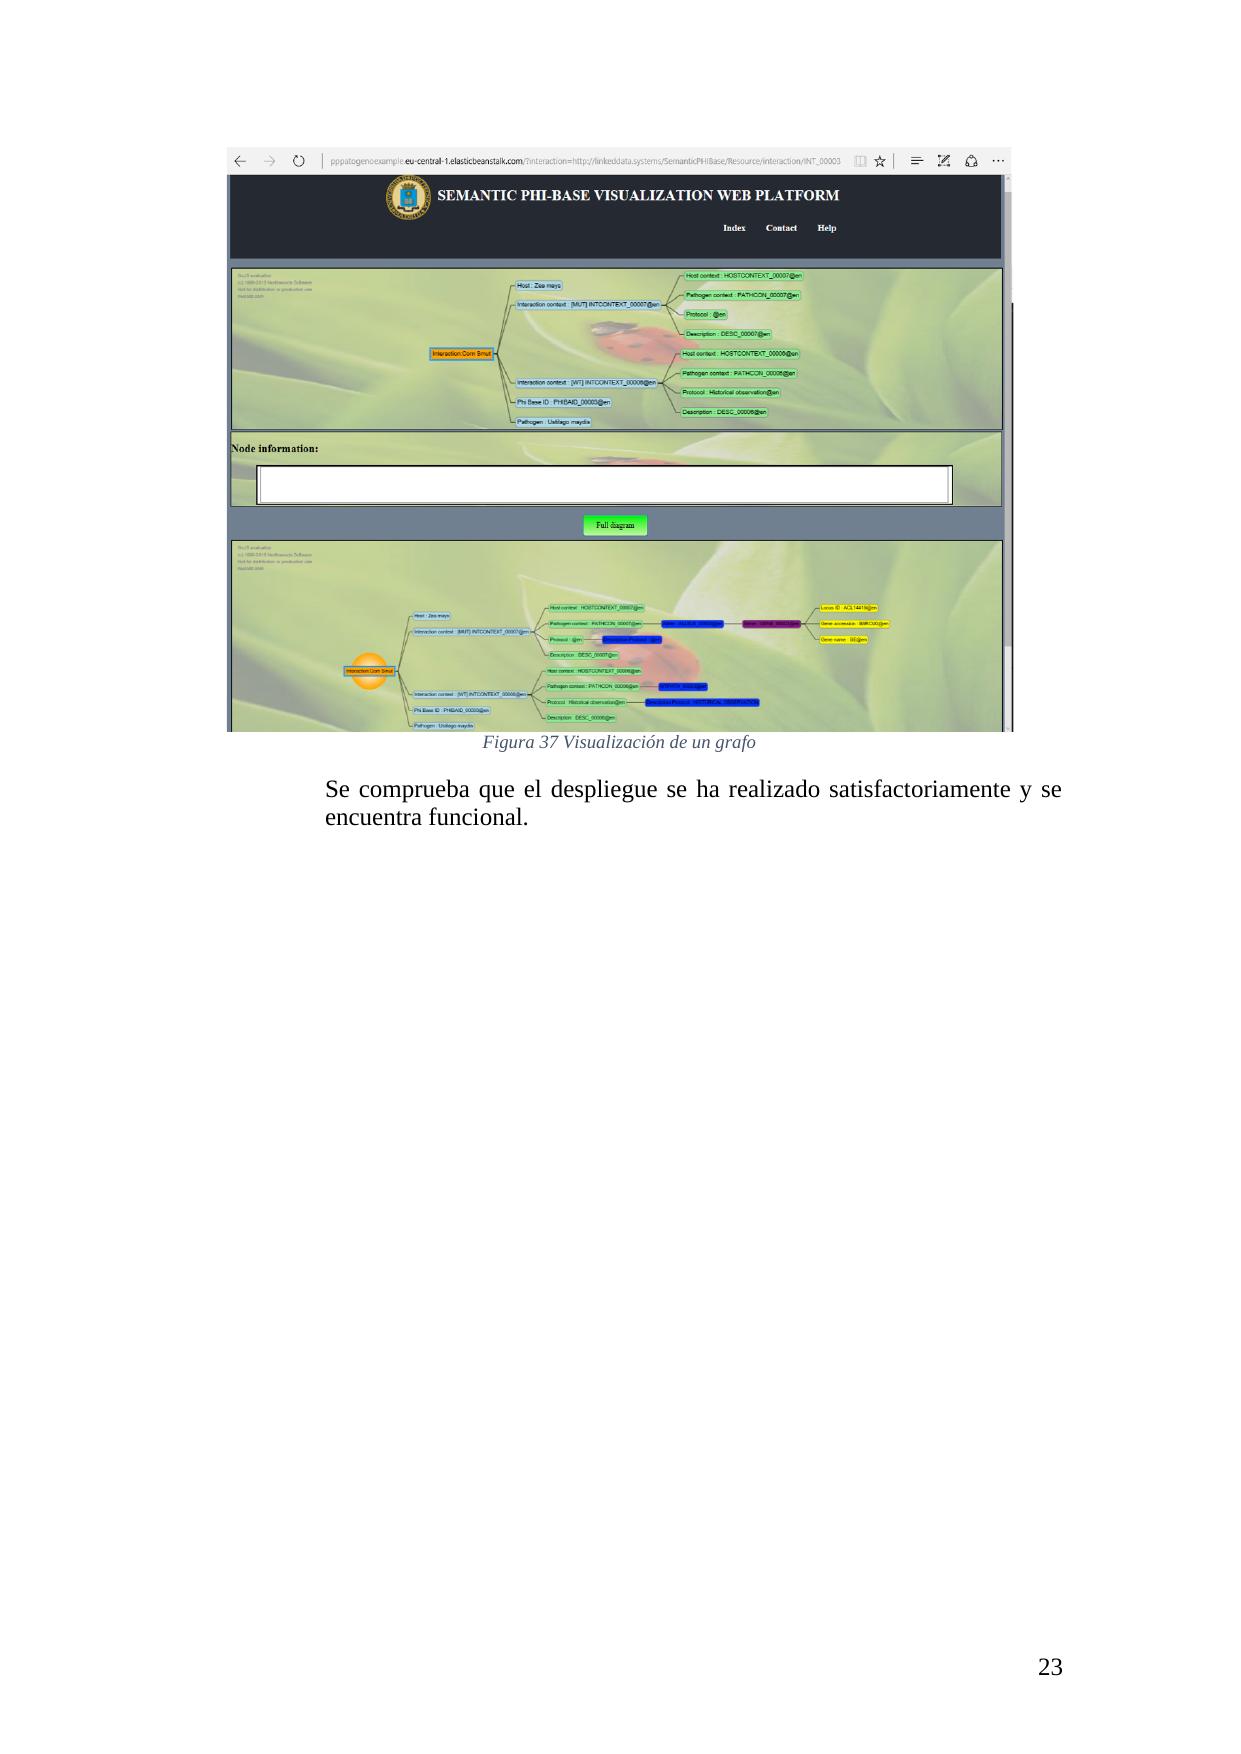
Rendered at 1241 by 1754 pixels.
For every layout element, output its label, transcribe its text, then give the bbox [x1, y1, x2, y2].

text Se comprueba que el despliegue se ha realizado satisfactoriamente y se encuentra funcional. [325, 774, 1063, 831]
picture [226, 147, 1014, 732]
